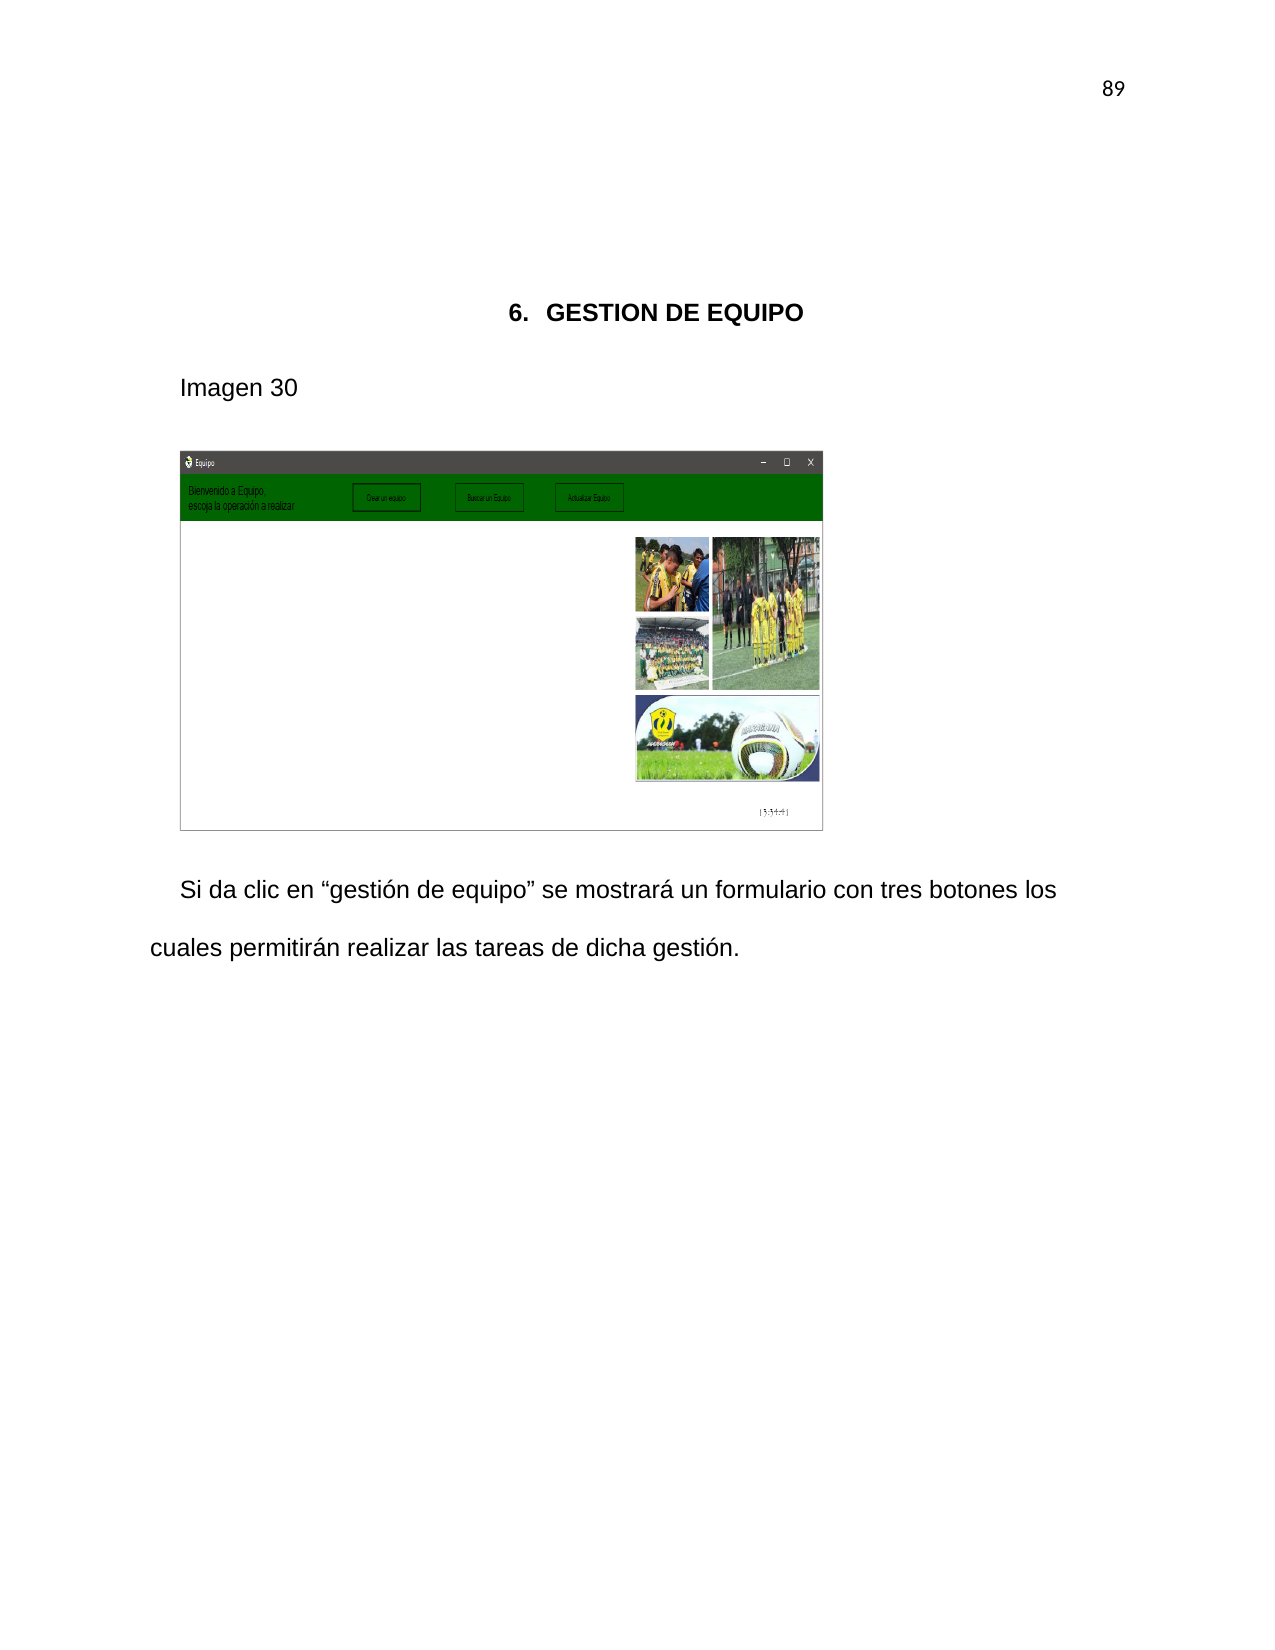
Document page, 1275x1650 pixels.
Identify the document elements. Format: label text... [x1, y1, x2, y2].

list GESTION DE EQUIPO [187, 298, 1125, 327]
text Si da clic en “gestión de equipo” se mostrará un formulario con tres botones los cuales permitirán realizar las tareas de dicha gestión. [150, 875, 1125, 961]
text Imagen 30 [150, 372, 1125, 401]
picture [179, 450, 824, 831]
